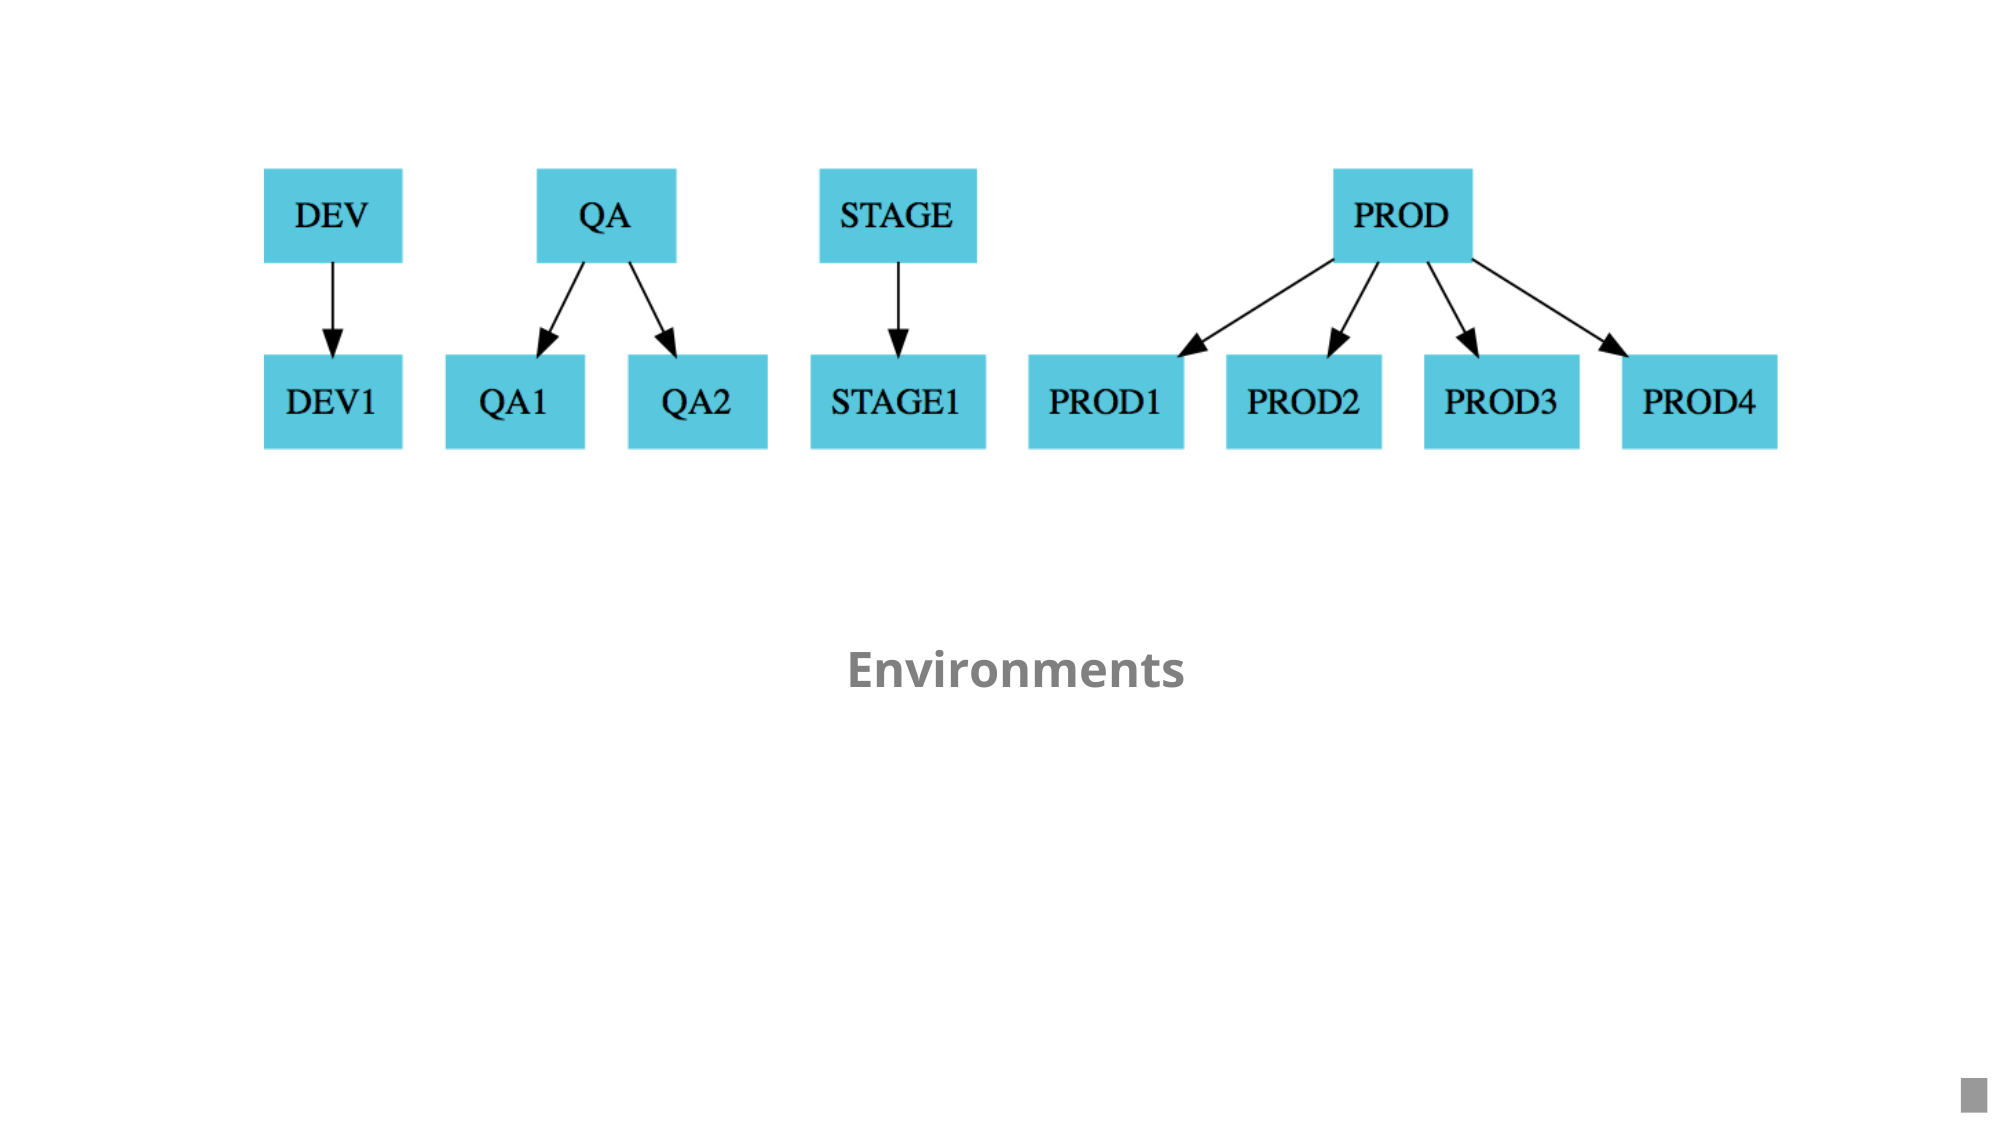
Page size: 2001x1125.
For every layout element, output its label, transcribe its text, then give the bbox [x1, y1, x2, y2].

text Environments [193, 635, 1838, 702]
picture [263, 168, 1778, 450]
